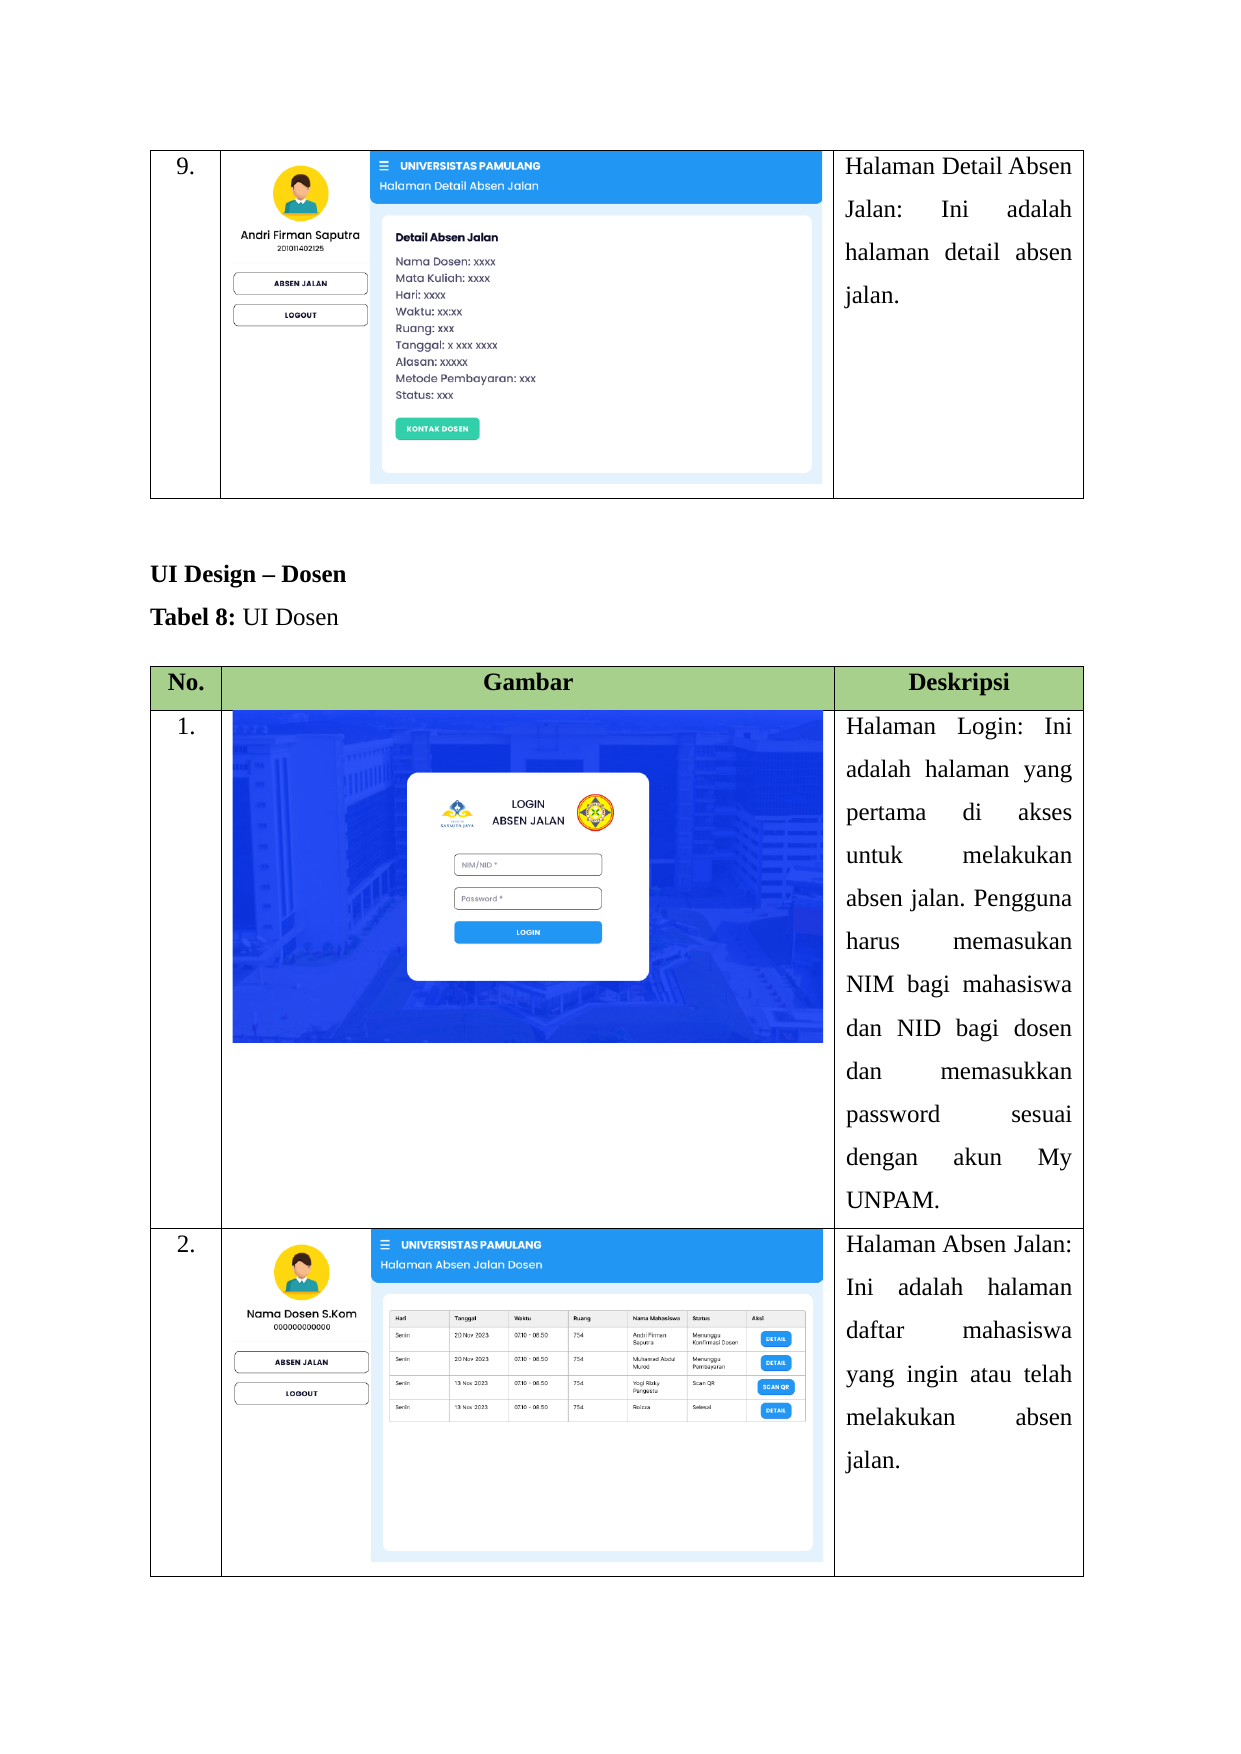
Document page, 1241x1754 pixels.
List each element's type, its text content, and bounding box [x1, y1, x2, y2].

table_cell Halaman Absen Jalan: Ini adalah halaman daftar mahasiswa yang ingin atau telah melakukan absen jalan. [835, 1229, 1083, 1576]
table_header Deskripsi [835, 667, 1083, 710]
picture [232, 1229, 824, 1562]
table_cell Halaman Login: Ini adalah halaman yang pertama di akses untuk melakukan absen jalan. Pengguna harus memasukan NIM bagi mahasiswa dan NID bagi dosen dan memasukkan password sesuai dengan akun My UNPAM. [835, 711, 1083, 1228]
table_header Gambar [222, 667, 834, 710]
table_header No. [151, 667, 221, 710]
table_cell 1. [151, 711, 221, 1228]
table_cell [222, 1229, 834, 1576]
picture [232, 710, 824, 1043]
table_cell 9. [151, 151, 220, 498]
table_cell 2. [151, 1229, 221, 1576]
picture [231, 151, 823, 484]
table_cell [222, 711, 834, 1228]
table_cell Halaman Detail Absen Jalan: Ini adalah halaman detail absen jalan. [834, 151, 1083, 498]
text Tabel 8: UI Dosen [150, 602, 1090, 631]
table_cell [221, 151, 833, 498]
subtitle UI Design – Dosen [150, 559, 1090, 587]
